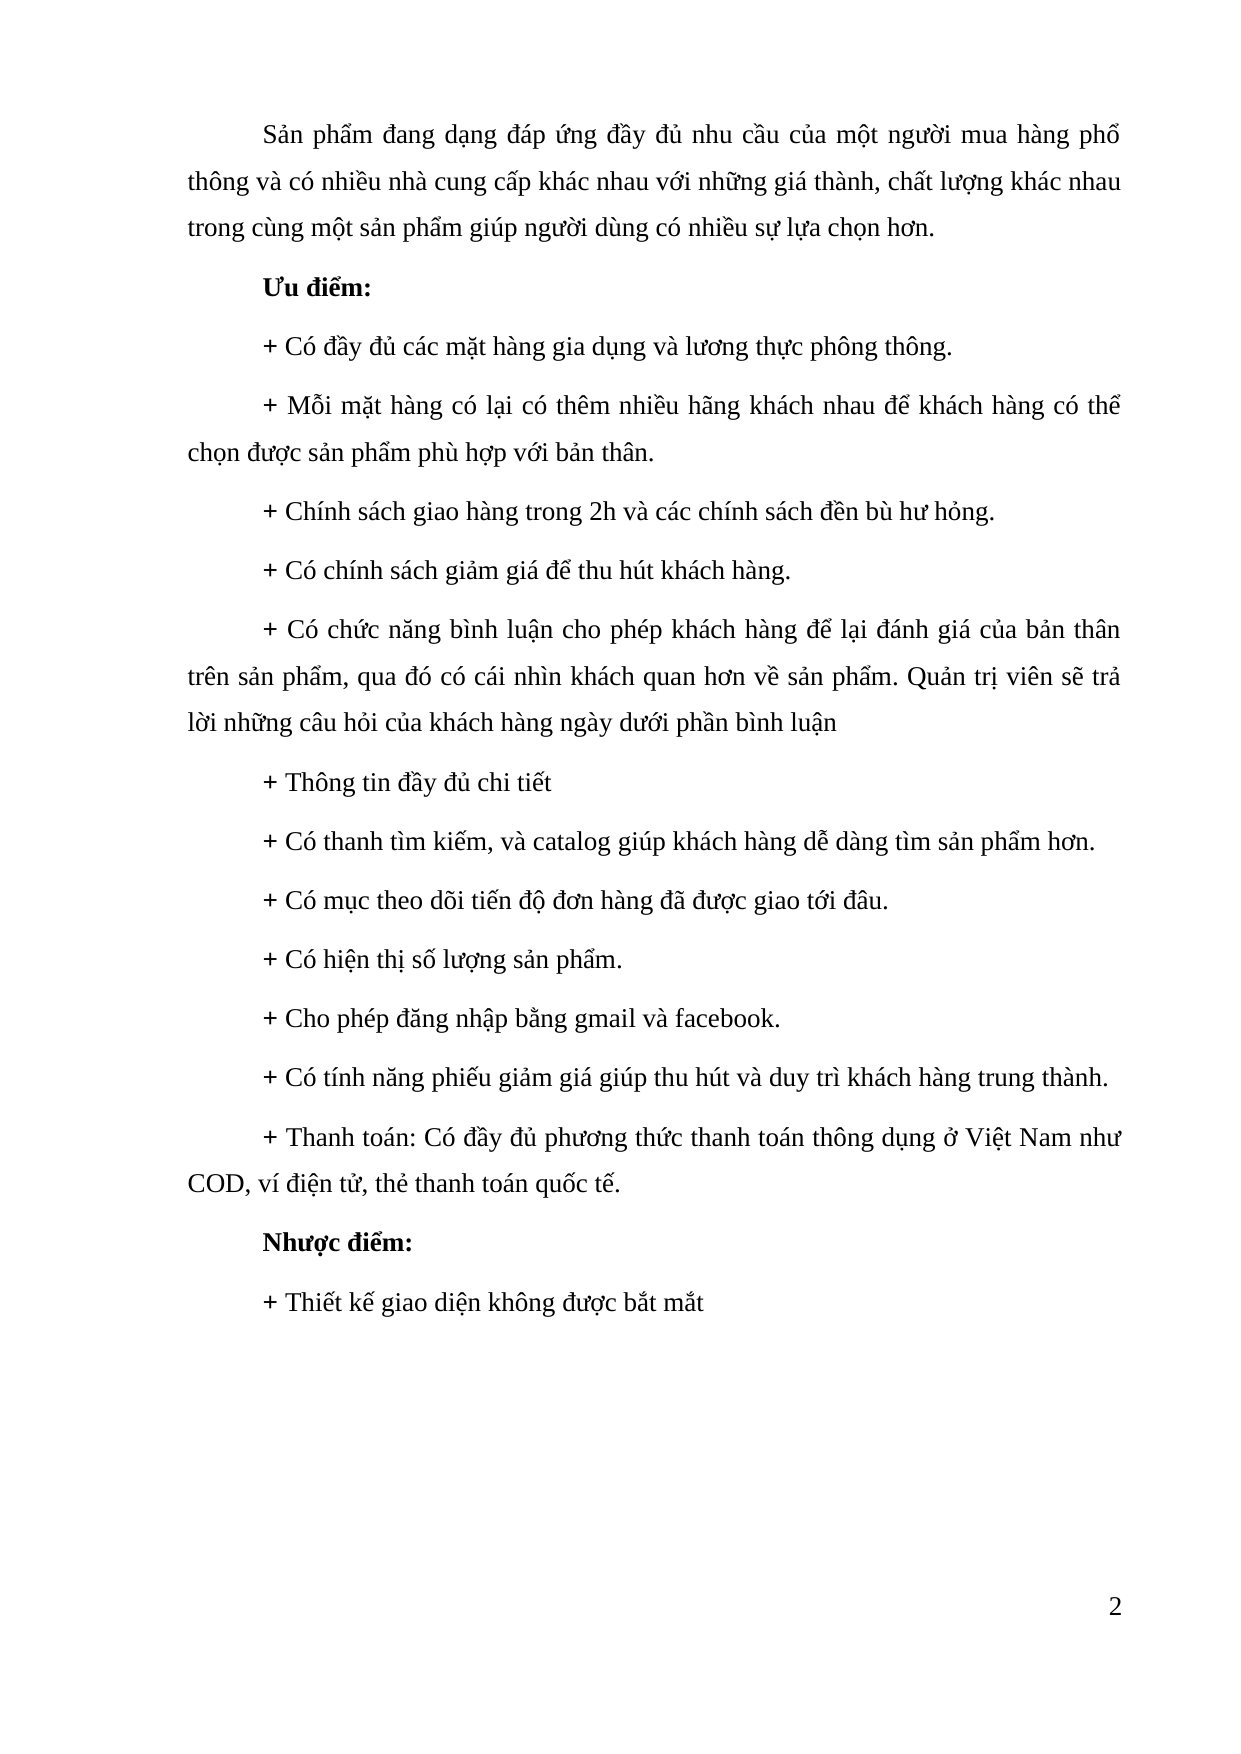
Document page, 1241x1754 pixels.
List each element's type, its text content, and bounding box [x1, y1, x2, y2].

text + Cho phép đăng nhập bằng gmail và facebook. [187, 1002, 1122, 1033]
text + Có đầy đủ các mặt hàng gia dụng và lương thực phông thông. [187, 330, 1122, 361]
text + Thông tin đầy đủ chi tiết [187, 766, 1122, 797]
text + Có chức năng bình luận cho phép khách hàng để lại đánh giá của bản thân trên sản phẩm, qua đó có cái nhìn khách quan hơn về sản phẩm. Quản trị viên sẽ trả lời những câu hỏi của khách hàng ngày dưới phần bình luận [187, 613, 1122, 738]
text Nhược điểm: [187, 1226, 1122, 1258]
text + Thiết kế giao diện không được bắt mắt [187, 1286, 1122, 1317]
text + Mỗi mặt hàng có lại có thêm nhiều hãng khách nhau để khách hàng có thể chọn được sản phẩm phù hợp với bản thân. [187, 389, 1122, 467]
text + Chính sách giao hàng trong 2h và các chính sách đền bù hư hỏng. [187, 495, 1122, 526]
text + Có thanh tìm kiếm, và catalog giúp khách hàng dễ dàng tìm sản phẩm hơn. [187, 825, 1122, 856]
text Ưu điểm: [187, 271, 1122, 302]
text + Có mục theo dõi tiến độ đơn hàng đã được giao tới đâu. [187, 884, 1122, 915]
text + Có chính sách giảm giá để thu hút khách hàng. [187, 554, 1122, 585]
text + Có hiện thị số lượng sản phẩm. [187, 943, 1122, 974]
text + Thanh toán: Có đầy đủ phương thức thanh toán thông dụng ở Việt Nam như COD, ví điện tử, thẻ thanh toán quốc tế. [187, 1121, 1122, 1198]
text + Có tính năng phiếu giảm giá giúp thu hút và duy trì khách hàng trung thành. [187, 1061, 1122, 1093]
text Sản phẩm đang dạng đáp ứng đầy đủ nhu cầu của một người mua hàng phổ thông và có nhiều nhà cung cấp khác nhau với những giá thành, chất lượng khác nhau trong cùng một sản phẩm giúp người dùng có nhiều sự lựa chọn hơn. [187, 118, 1122, 243]
